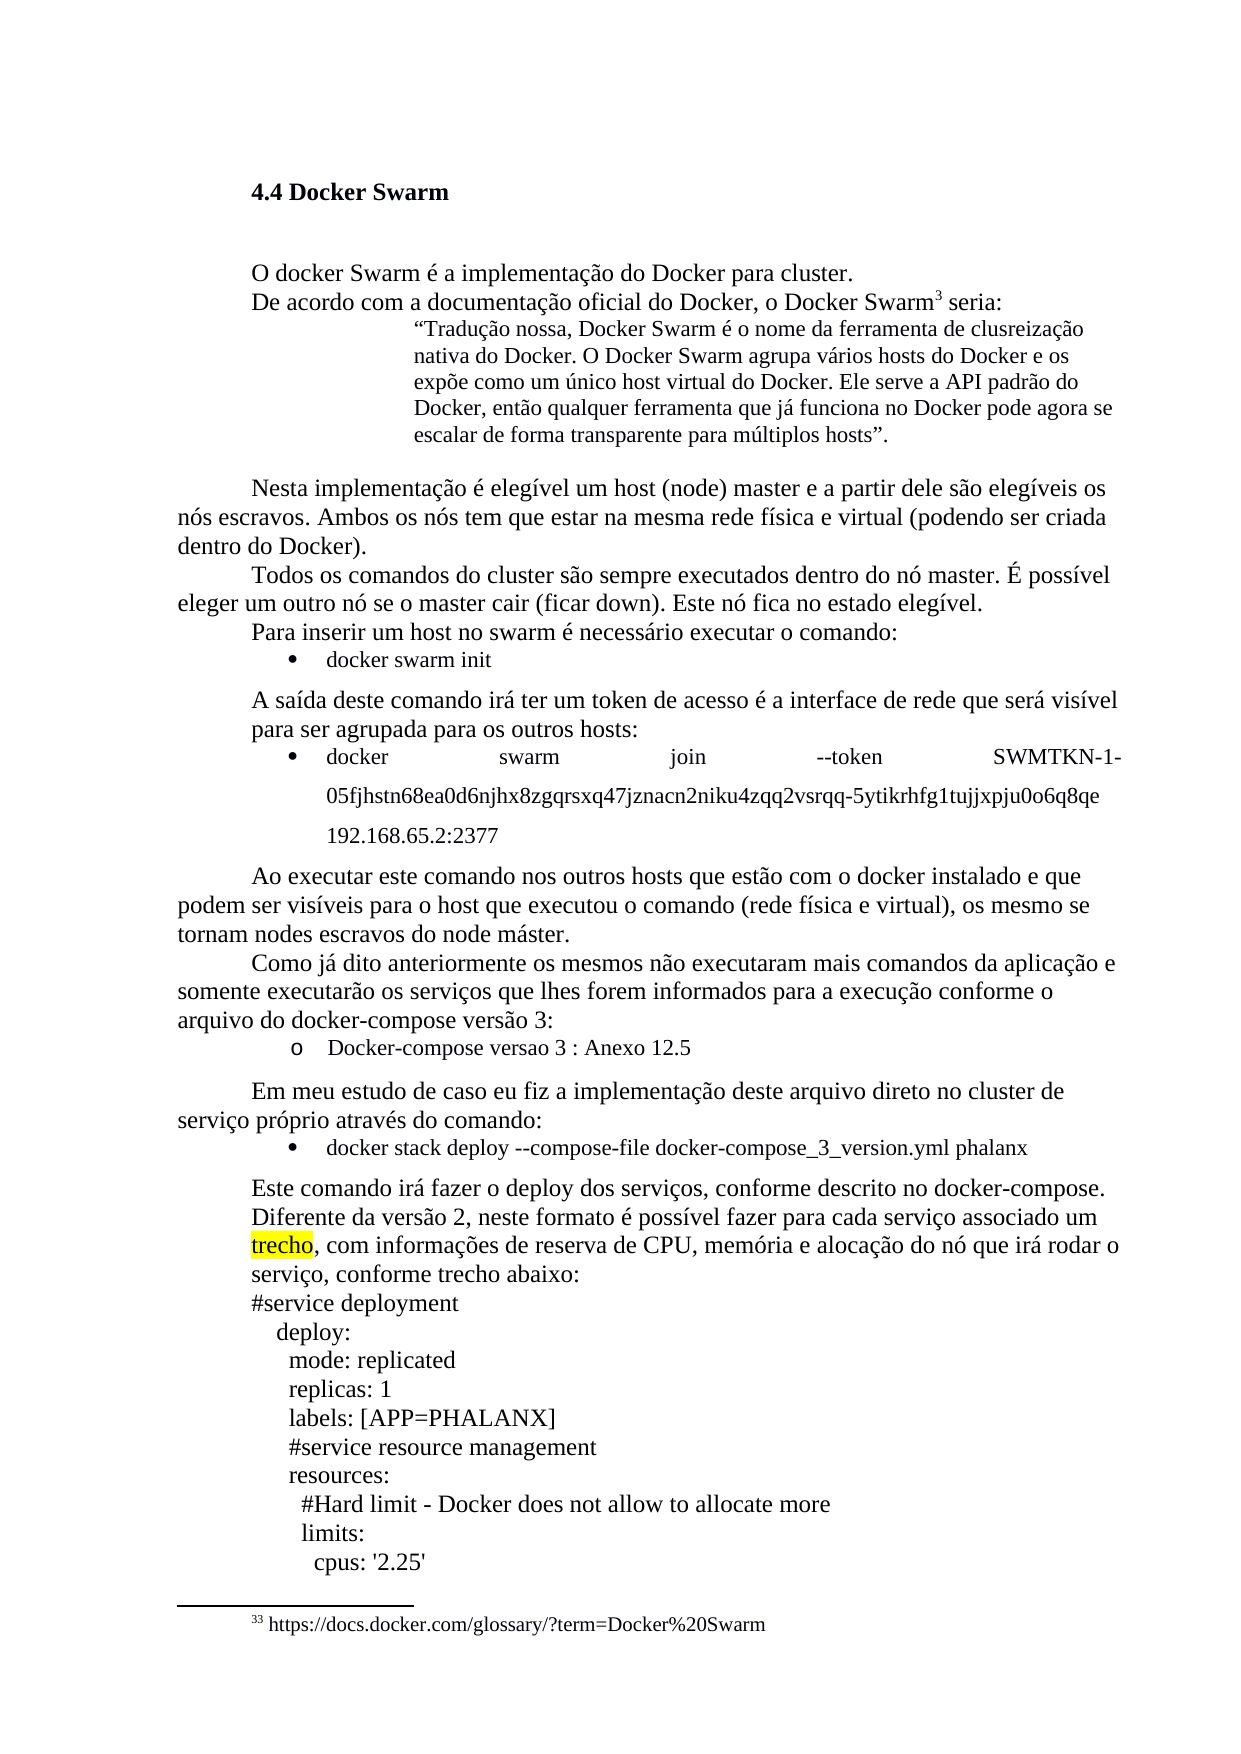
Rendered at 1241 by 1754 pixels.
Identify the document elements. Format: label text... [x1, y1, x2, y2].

text Ao executar este comando nos outros hosts que estão com o docker instalado e que podem ser visíveis para o host que executou o comando (rede física e virtual), os mesmo se tornam nodes escravos do node máster. [177, 861, 1122, 948]
list docker swarm join --token SWMTKN-1-05fjhstn68ea0d6njhx8zgqrsxq47jznacn2niku4zqq2vsrqq-5ytikrhfg1tujjxpju0o6q8qe 192.168.65.2:2377 [288, 743, 1122, 848]
text Nesta implementação é elegível um host (node) master e a partir dele são elegíveis os nós escravos. Ambos os nós tem que estar na mesma rede física e virtual (podendo ser criada dentro do Docker). [177, 473, 1122, 560]
text Para inserir um host no swarm é necessário executar o comando: [177, 617, 1122, 646]
text #service deployment [251, 1288, 1122, 1317]
list Docker-compose versao 3 : Anexo 12.5 [290, 1034, 1122, 1062]
text cpus: '2.25' [251, 1547, 1122, 1576]
list docker swarm init [288, 646, 1122, 672]
text Como já dito anteriormente os mesmos não executaram mais comandos da aplicação e somente executarão os serviços que lhes forem informados para a execução conforme o arquivo do docker-compose versão 3: [177, 948, 1122, 1034]
text resources: [251, 1461, 1122, 1489]
text Todos os comandos do cluster são sempre executados dentro do nó master. É possível eleger um outro nó se o master cair (ficar down). Este nó fica no estado elegível. [177, 560, 1122, 617]
text Em meu estudo de caso eu fiz a implementação deste arquivo direto no cluster de serviço próprio através do comando: [177, 1076, 1122, 1134]
text Este comando irá fazer o deploy dos serviços, conforme descrito no docker-compose. Diferente da versão 2, neste formato é possível fazer para cada serviço associado um trecho, com informações de reserva de CPU, memória e alocação do nó que irá rodar o serviço, conforme trecho abaixo: [251, 1173, 1122, 1288]
list docker stack deploy --compose-file docker-compose_3_version.yml phalanx [288, 1134, 1122, 1160]
list “Tradução nossa, Docker Swarm é o nome da ferramenta de clusreização nativa do Docker. O Docker Swarm agrupa vários hosts do Docker e os expõe como um único host virtual do Docker. Ele serve a API padrão do Docker, então qualquer ferramenta que já funciona no Docker pode agora se escalar de forma transparente para múltiplos hosts”. [413, 315, 1122, 447]
text deploy: [251, 1317, 1122, 1346]
text A saída deste comando irá ter um token de acesso é a interface de rede que será visível para ser agrupada para os outros hosts: [251, 685, 1122, 743]
text limits: [251, 1518, 1122, 1547]
text labels: [APP=PHALANX] [251, 1403, 1122, 1432]
text mode: replicated [251, 1346, 1122, 1374]
text O docker Swarm é a implementação do Docker para cluster. [177, 258, 1122, 287]
text 4.4 Docker Swarm [177, 177, 1122, 206]
text replicas: 1 [251, 1374, 1122, 1403]
text De acordo com a documentação oficial do Docker, o Docker Swarm3 seria: [177, 287, 1122, 315]
text #Hard limit - Docker does not allow to allocate more [251, 1489, 1122, 1518]
text #service resource management [251, 1432, 1122, 1461]
